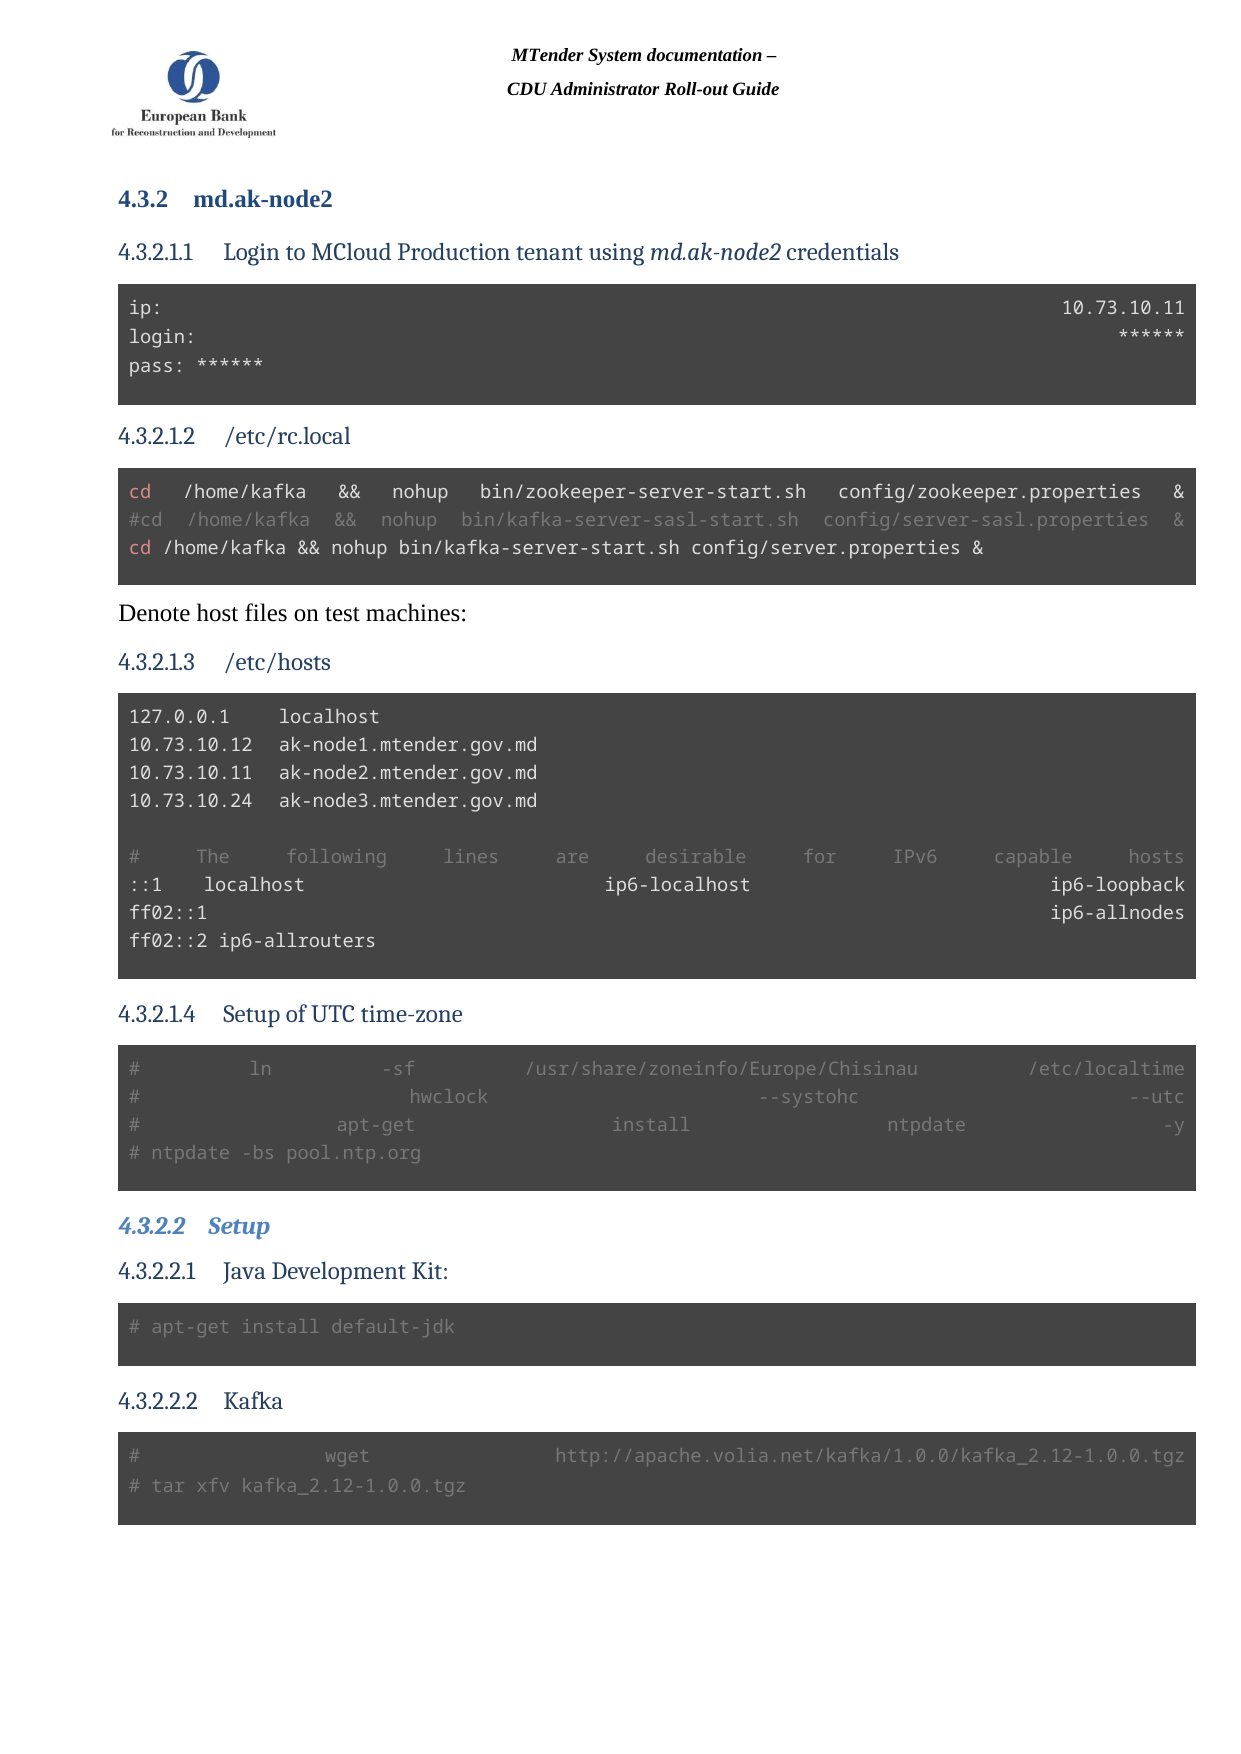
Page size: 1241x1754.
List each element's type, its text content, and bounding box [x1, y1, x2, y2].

table_header cd /home/kafka && nohup bin/zookeeper-server-start.sh config/zookeeper.properties & #cd /home/kafka && nohup bin/kafka-server-sasl-start.sh config/server-sasl.properties & cd /home/kafka && nohup bin/kafka-server-start.sh config/server.properties & [118, 468, 1196, 585]
table_header # ln -sf /usr/share/zoneinfo/Europe/Chisinau /etc/localtime # hwclock --systohc --utc # apt-get install ntpdate -y # ntpdate -bs pool.ntp.org [118, 1045, 1196, 1191]
table_header ip: 10.73.10.11 login: ****** pass: ****** [118, 284, 1196, 405]
subtitle /etc/rc.local [118, 422, 1092, 451]
title md.ak-node2 [118, 184, 1092, 213]
text Denote host files on test machines: [118, 598, 1092, 627]
table_header # wget http://apache.volia.net/kafka/1.0.0/kafka_2.12-1.0.0.tgz # tar xfv kafka_2.12-1.0.0.tgz [118, 1432, 1196, 1525]
picture [111, 51, 276, 138]
subtitle Java Development Kit: [118, 1257, 1092, 1286]
subtitle Kafka [118, 1387, 1092, 1416]
subtitle /etc/hosts [118, 647, 1092, 676]
subtitle Setup [118, 1212, 1092, 1241]
subtitle Login to MCloud Production tenant using md.ak-node2 credentials [118, 238, 1092, 267]
table_header # apt-get install default-jdk [118, 1303, 1196, 1366]
subtitle Setup of UTC time-zone [118, 1000, 1092, 1028]
table_header 127.0.0.1 localhost 10.73.10.12 ak-node1.mtender.gov.md 10.73.10.11 ak-node2.mtender.gov.md 10.73.10.24 ak-node3.mtender.gov.md # The following lines are desirable for IPv6 capable hosts ::1 localhost ip6-localhost ip6-loopback ff02::1 ip6-allnodes ff02::2 ip6-allrouters [118, 693, 1196, 979]
